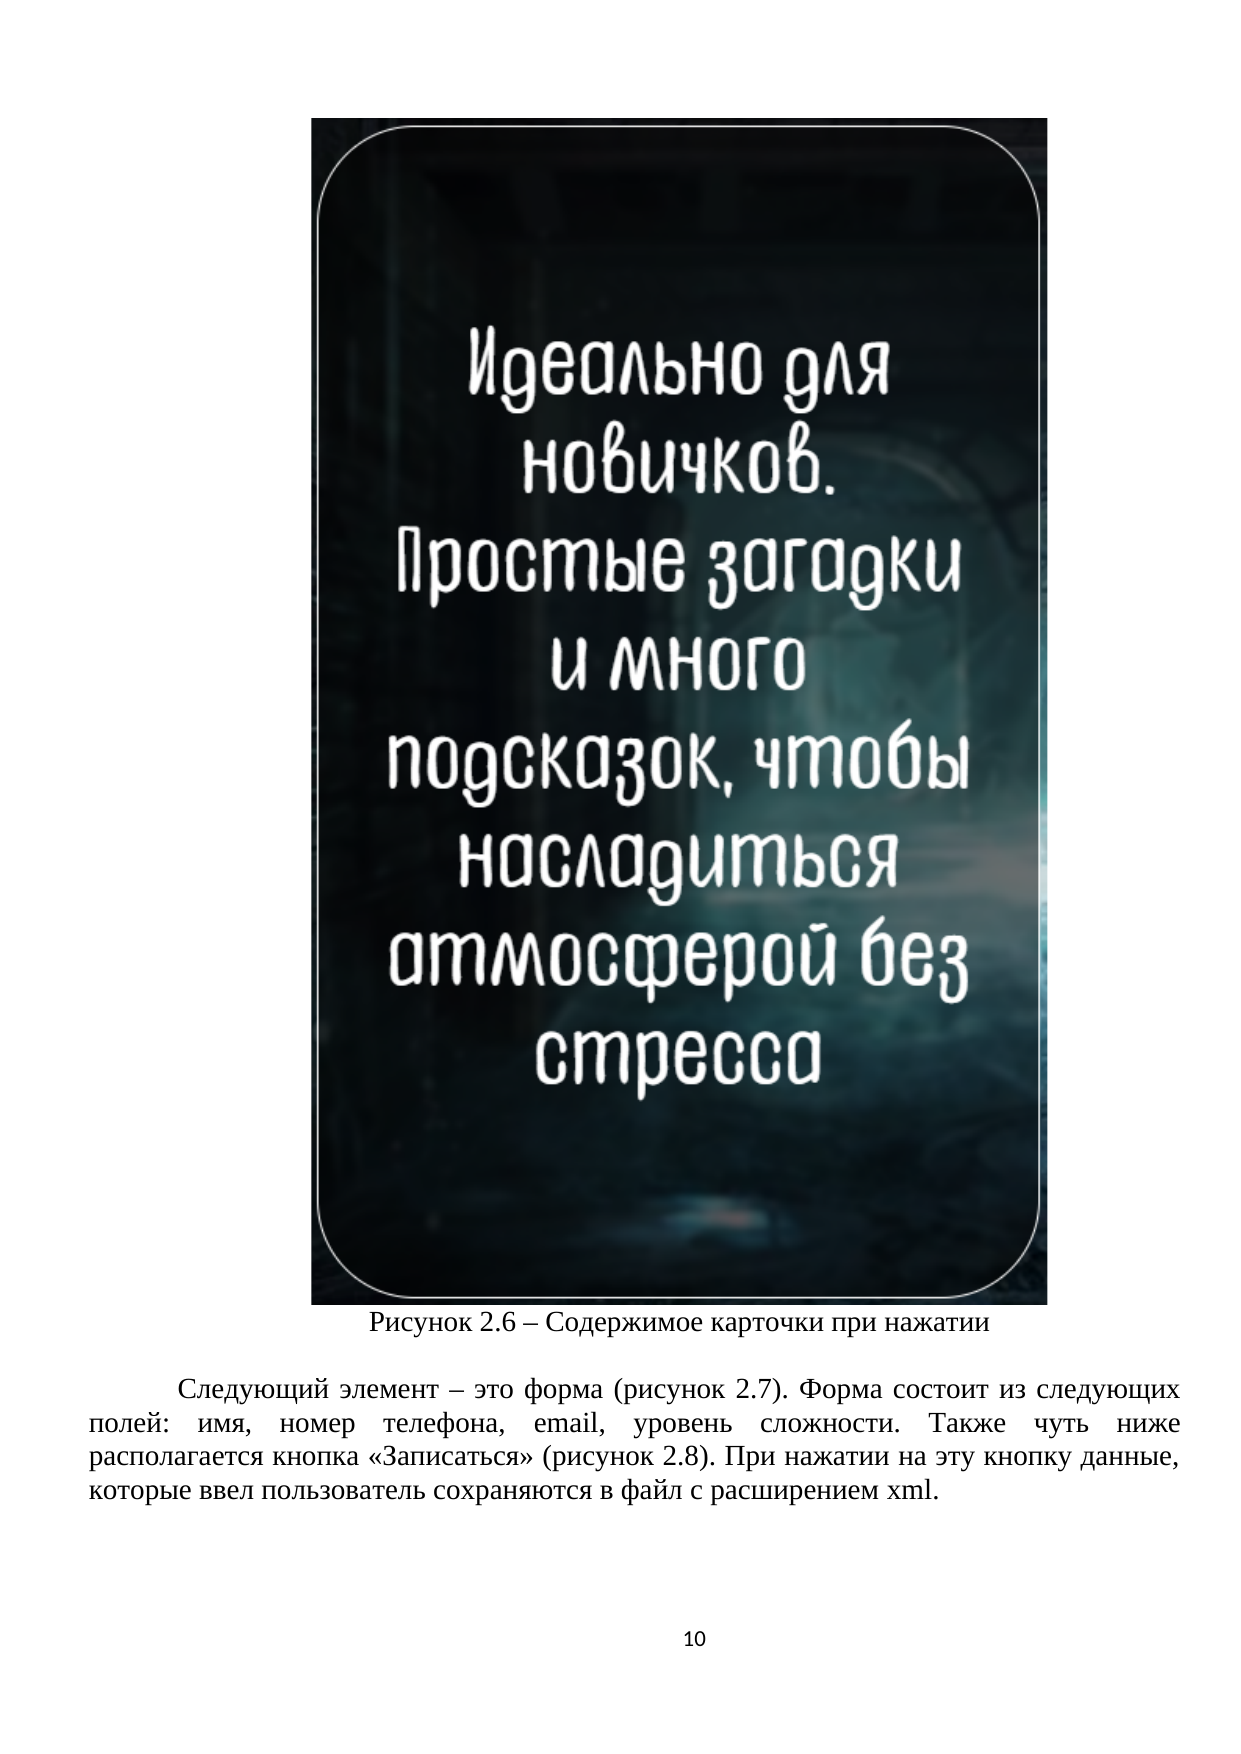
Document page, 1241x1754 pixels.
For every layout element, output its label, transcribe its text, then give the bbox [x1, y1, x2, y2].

text Рисунок 2.6 – Содержимое карточки при нажатии [88, 1304, 1181, 1338]
text Следующий элемент – это форма (рисунок 2.7). Форма состоит из следующих полей: имя, номер телефона, email, уровень сложности. Также чуть ниже располагается кнопка «Записаться» (рисунок 2.8). При нажатии на эту кнопку данные, которые ввел пользователь сохраняются в файл с расширением xml. [88, 1371, 1181, 1506]
picture [311, 118, 1048, 1305]
